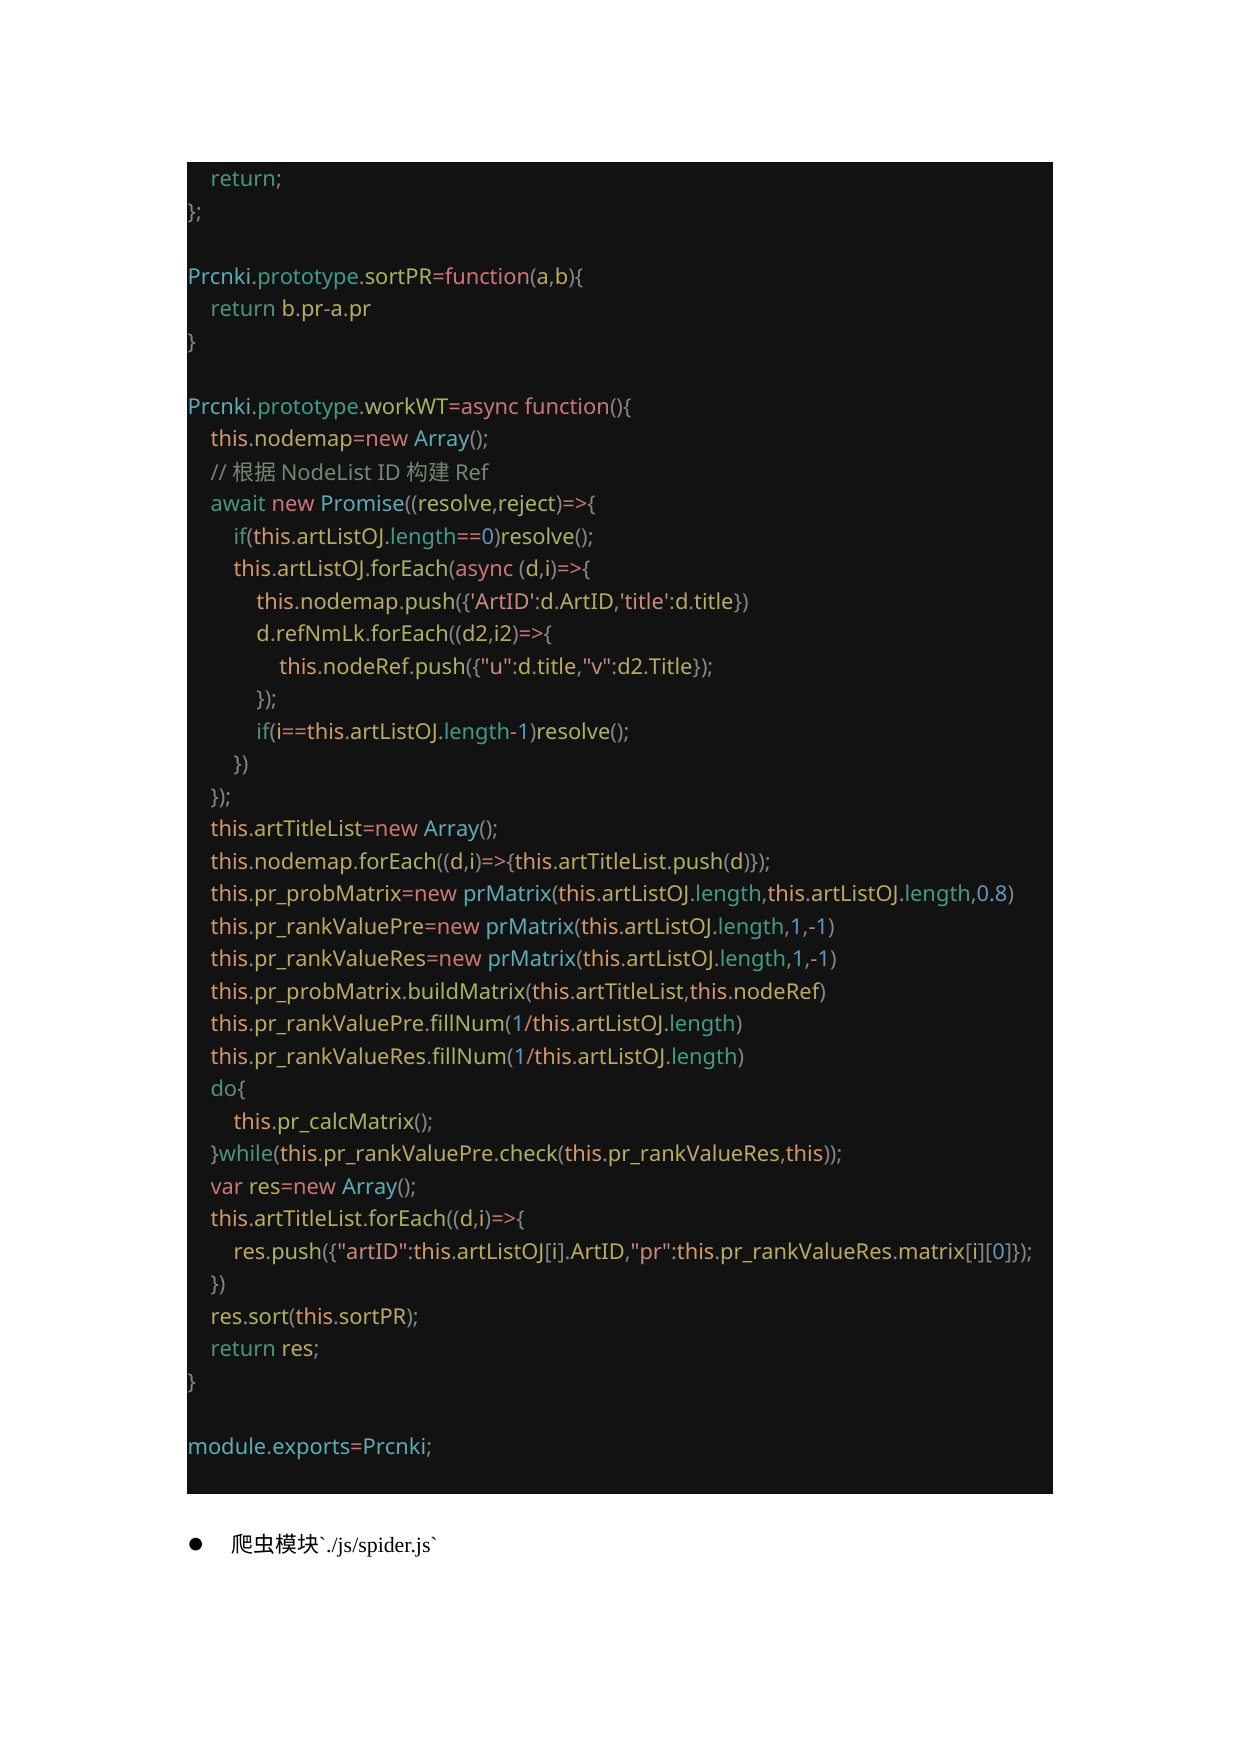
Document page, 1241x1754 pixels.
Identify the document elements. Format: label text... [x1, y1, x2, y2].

text this.nodemap.forEach((d,i)=>{this.artTitleList.push(d)}); [187, 844, 1053, 877]
text }) [187, 1267, 1053, 1299]
text this.pr_rankValuePre.fillNum(1/this.artListOJ.length) [187, 1007, 1053, 1039]
text } [187, 1364, 1053, 1397]
text } [187, 324, 1053, 357]
text Prcnki.prototype.sortPR=function(a,b){ [187, 259, 1053, 292]
text this.artTitleList=new Array(); [187, 812, 1053, 844]
text return res; [187, 1332, 1053, 1364]
text this.artTitleList.forEach((d,i)=>{ [187, 1202, 1053, 1234]
text // 根据NodeList ID 构建Ref [187, 454, 1053, 487]
text this.artListOJ.forEach(async (d,i)=>{ [187, 552, 1053, 584]
text var res=new Array(); [187, 1169, 1053, 1202]
text }; [187, 194, 1053, 227]
text }while(this.pr_rankValuePre.check(this.pr_rankValueRes,this)); [187, 1137, 1053, 1169]
text this.pr_probMatrix=new prMatrix(this.artListOJ.length,this.artListOJ.length,0.8) [187, 877, 1053, 909]
text if(i==this.artListOJ.length-1)resolve(); [187, 714, 1053, 747]
text do{ [187, 1072, 1053, 1104]
text if(this.artListOJ.length==0)resolve(); [187, 519, 1053, 552]
text await new Promise((resolve,reject)=>{ [187, 487, 1053, 519]
text this.pr_rankValuePre=new prMatrix(this.artListOJ.length,1,-1) [187, 909, 1053, 942]
text res.push({"artID":this.artListOJ[i].ArtID,"pr":this.pr_rankValueRes.matrix[i][0]}); [187, 1234, 1053, 1267]
text this.nodemap.push({'ArtID':d.ArtID,'title':d.title}) [187, 584, 1053, 617]
text Prcnki.prototype.workWT=async function(){ [187, 389, 1053, 422]
text }) [187, 747, 1053, 779]
text return b.pr-a.pr [187, 292, 1053, 324]
text d.refNmLk.forEach((d2,i2)=>{ [187, 617, 1053, 649]
text this.pr_rankValueRes=new prMatrix(this.artListOJ.length,1,-1) [187, 942, 1053, 974]
text res.sort(this.sortPR); [187, 1299, 1053, 1332]
text this.pr_rankValueRes.fillNum(1/this.artListOJ.length) [187, 1039, 1053, 1072]
list 爬虫模块`./js/spider.js` [187, 1527, 1053, 1559]
text }); [187, 682, 1053, 714]
text module.exports=Prcnki; [187, 1429, 1053, 1462]
text }); [187, 779, 1053, 812]
text this.nodeRef.push({"u":d.title,"v":d2.Title}); [187, 649, 1053, 682]
text this.nodemap=new Array(); [187, 422, 1053, 454]
text this.pr_probMatrix.buildMatrix(this.artTitleList,this.nodeRef) [187, 974, 1053, 1007]
text this.pr_calcMatrix(); [187, 1104, 1053, 1137]
text return; [187, 162, 1053, 194]
